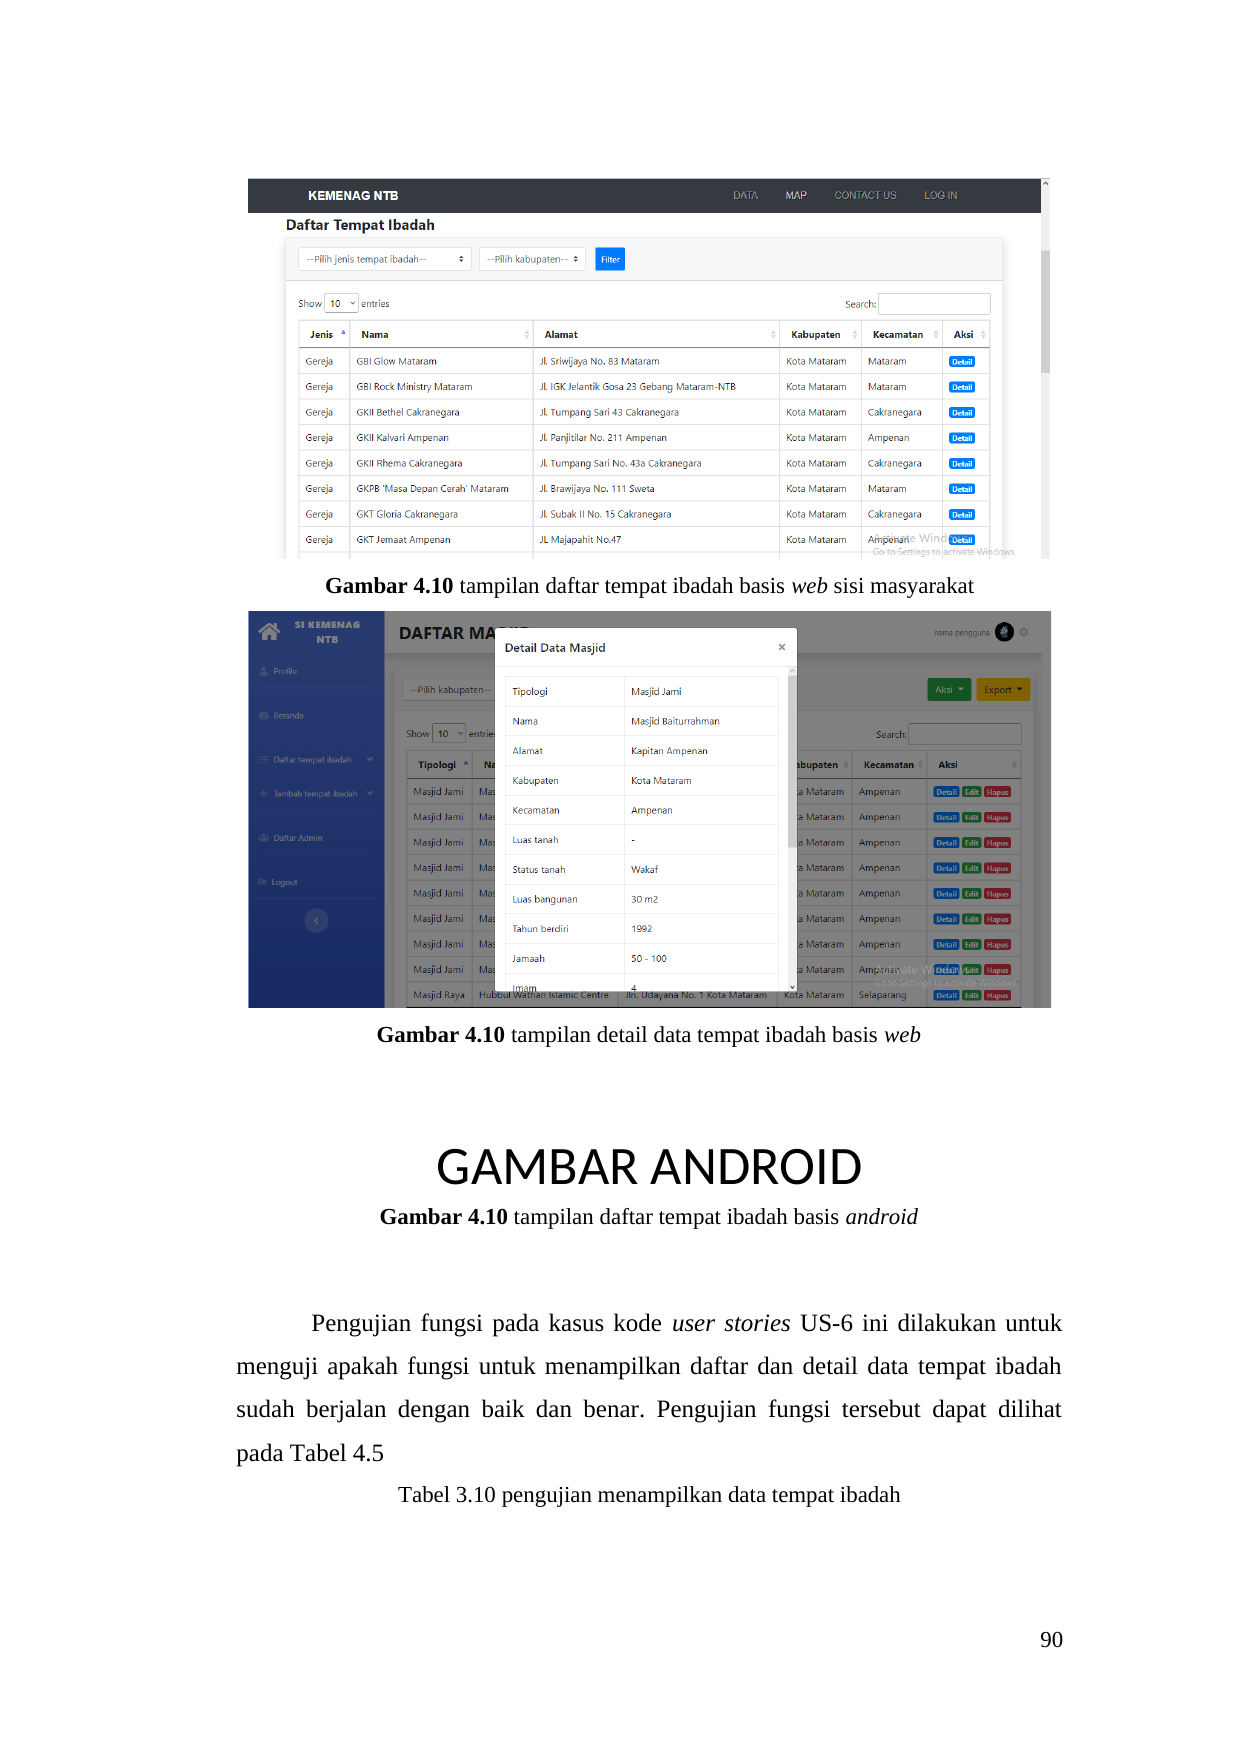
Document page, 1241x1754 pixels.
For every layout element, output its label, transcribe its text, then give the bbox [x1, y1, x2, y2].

list Gambar 4.10 tampilan detail data tempat ibadah basis web [236, 1021, 1063, 1047]
list Pengujian fungsi pada kasus kode user stories US-6 ini dilakukan untuk menguji apakah fungsi untuk menampilkan daftar dan detail data tempat ibadah sudah berjalan dengan baik dan benar. Pengujian fungsi tersebut dapat dilihat pada Tabel 4.5 [236, 1308, 1063, 1466]
list Tabel 3.10 pengujian menampilkan data tempat ibadah [236, 1481, 1063, 1507]
list GAMBAR ANDROID [236, 1132, 1063, 1198]
list Gambar 4.10 tampilan daftar tempat ibadah basis web sisi masyarakat [236, 572, 1063, 599]
picture [248, 611, 1052, 1008]
picture [248, 177, 1051, 559]
list Gambar 4.10 tampilan daftar tempat ibadah basis android [236, 1203, 1063, 1230]
